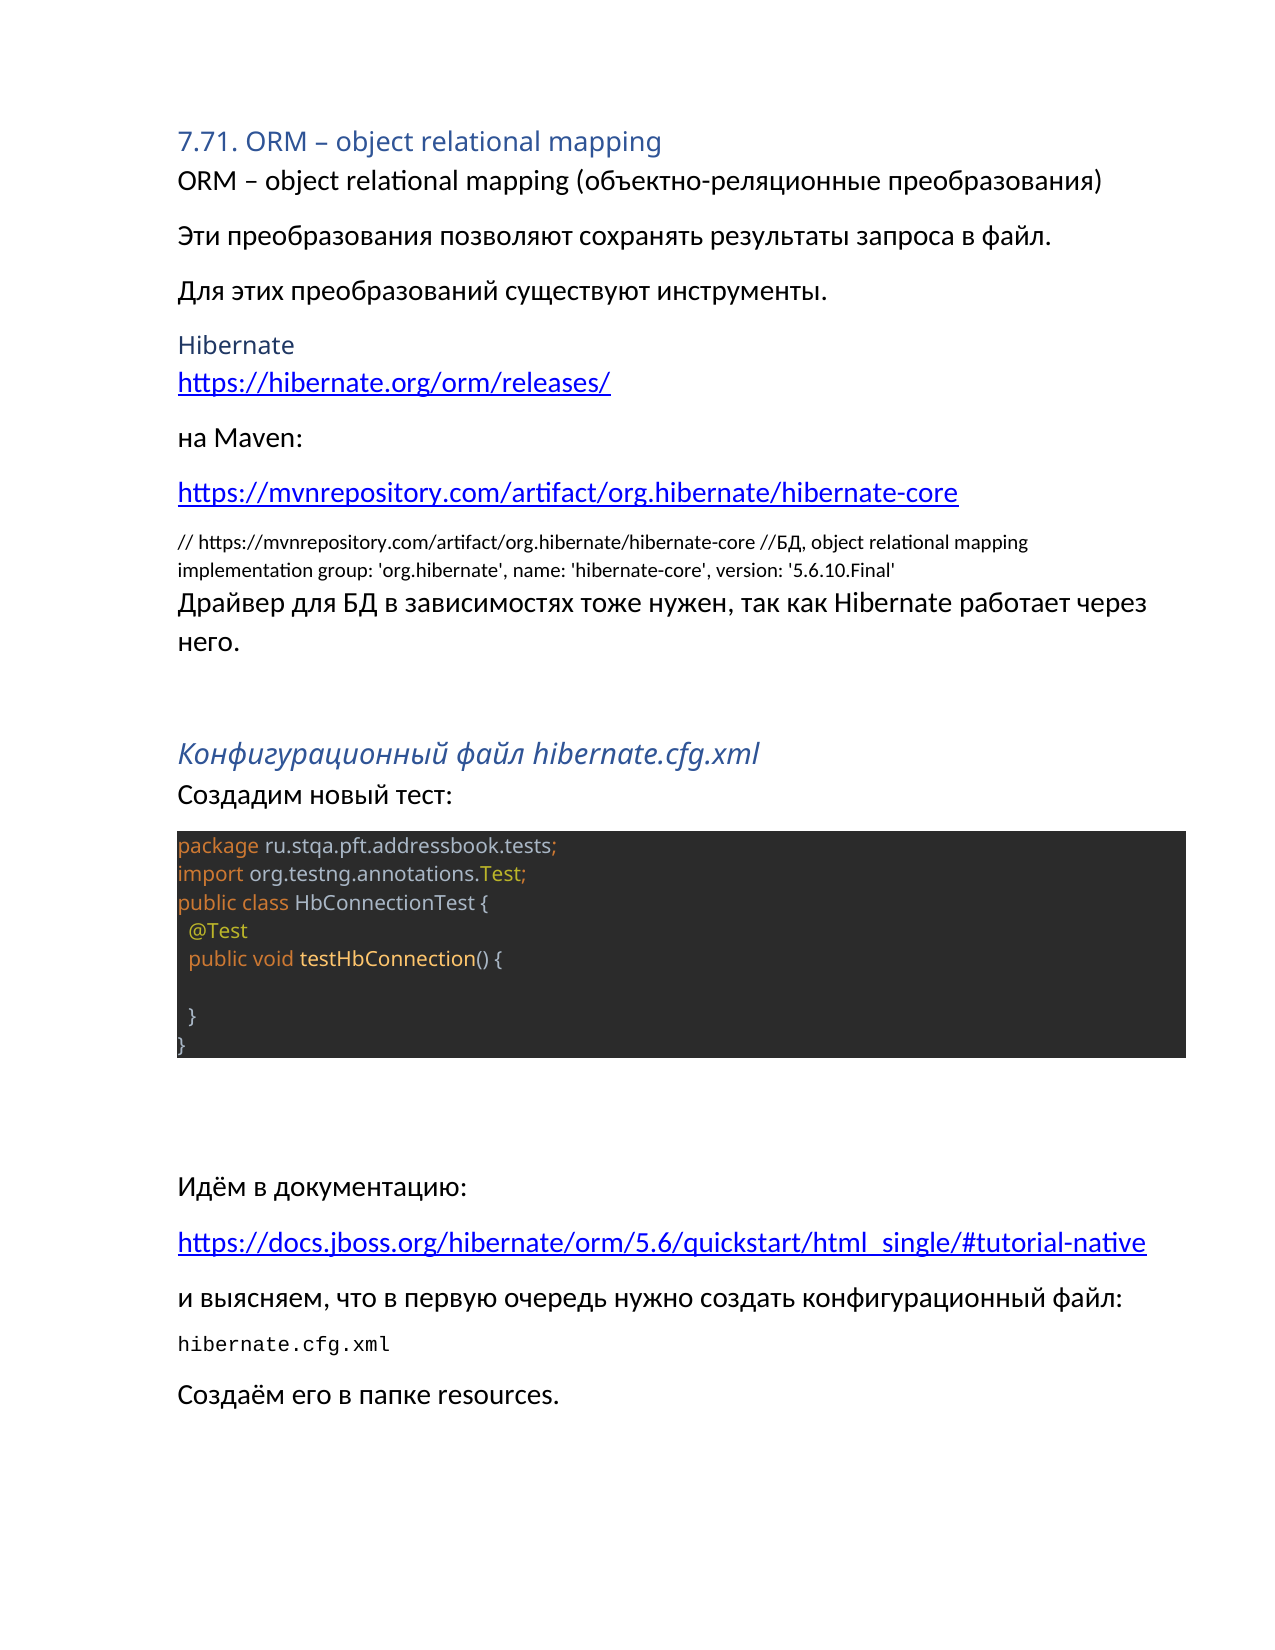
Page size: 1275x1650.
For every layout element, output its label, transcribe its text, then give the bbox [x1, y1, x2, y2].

text и выясняем, что в первую очередь нужно создать конфигурационный файл: [177, 1279, 1186, 1314]
text на Maven: [177, 419, 1186, 455]
text Идём в документацию: [177, 1168, 1186, 1204]
text https://docs.jboss.org/hibernate/orm/5.6/quickstart/html_single/#tutorial-native [177, 1224, 1186, 1259]
text https://mvnrepository.com/artifact/org.hibernate/hibernate-core [177, 474, 1186, 510]
subtitle Конфигурационный файл hibernate.cfg.xml [177, 733, 1186, 773]
text Создадим новый тест: [177, 776, 1186, 811]
text Драйвер для БД в зависимостях тоже нужен, так как Hibernate работает через него. [177, 584, 1186, 658]
text Создаём его в папке resources. [177, 1376, 1186, 1412]
subtitle 7.71. ORM – object relational mapping [177, 122, 1186, 159]
text Для этих преобразований существуют инструменты. [177, 272, 1186, 308]
text package ru.stqa.pft.addressbook.tests; import org.testng.annotations.Test; public class HbConnectionTest { @Test public void testHbConnection() { } } [177, 831, 1186, 1058]
text ORM – object relational mapping (объектно-реляционные преобразования) [177, 162, 1186, 198]
text implementation group: 'org.hibernate', name: 'hibernate-core', version: '5.6.10.Final' [177, 557, 1186, 582]
text // https://mvnrepository.com/artifact/org.hibernate/hibernate-core //БД, object relational mapping [177, 529, 1186, 555]
text hibernate.cfg.xml [177, 1334, 1186, 1357]
subtitle Hibernate [177, 327, 1186, 361]
text https://hibernate.org/orm/releases/ [177, 364, 1186, 400]
text Эти преобразования позволяют сохранять результаты запроса в файл. [177, 217, 1186, 253]
